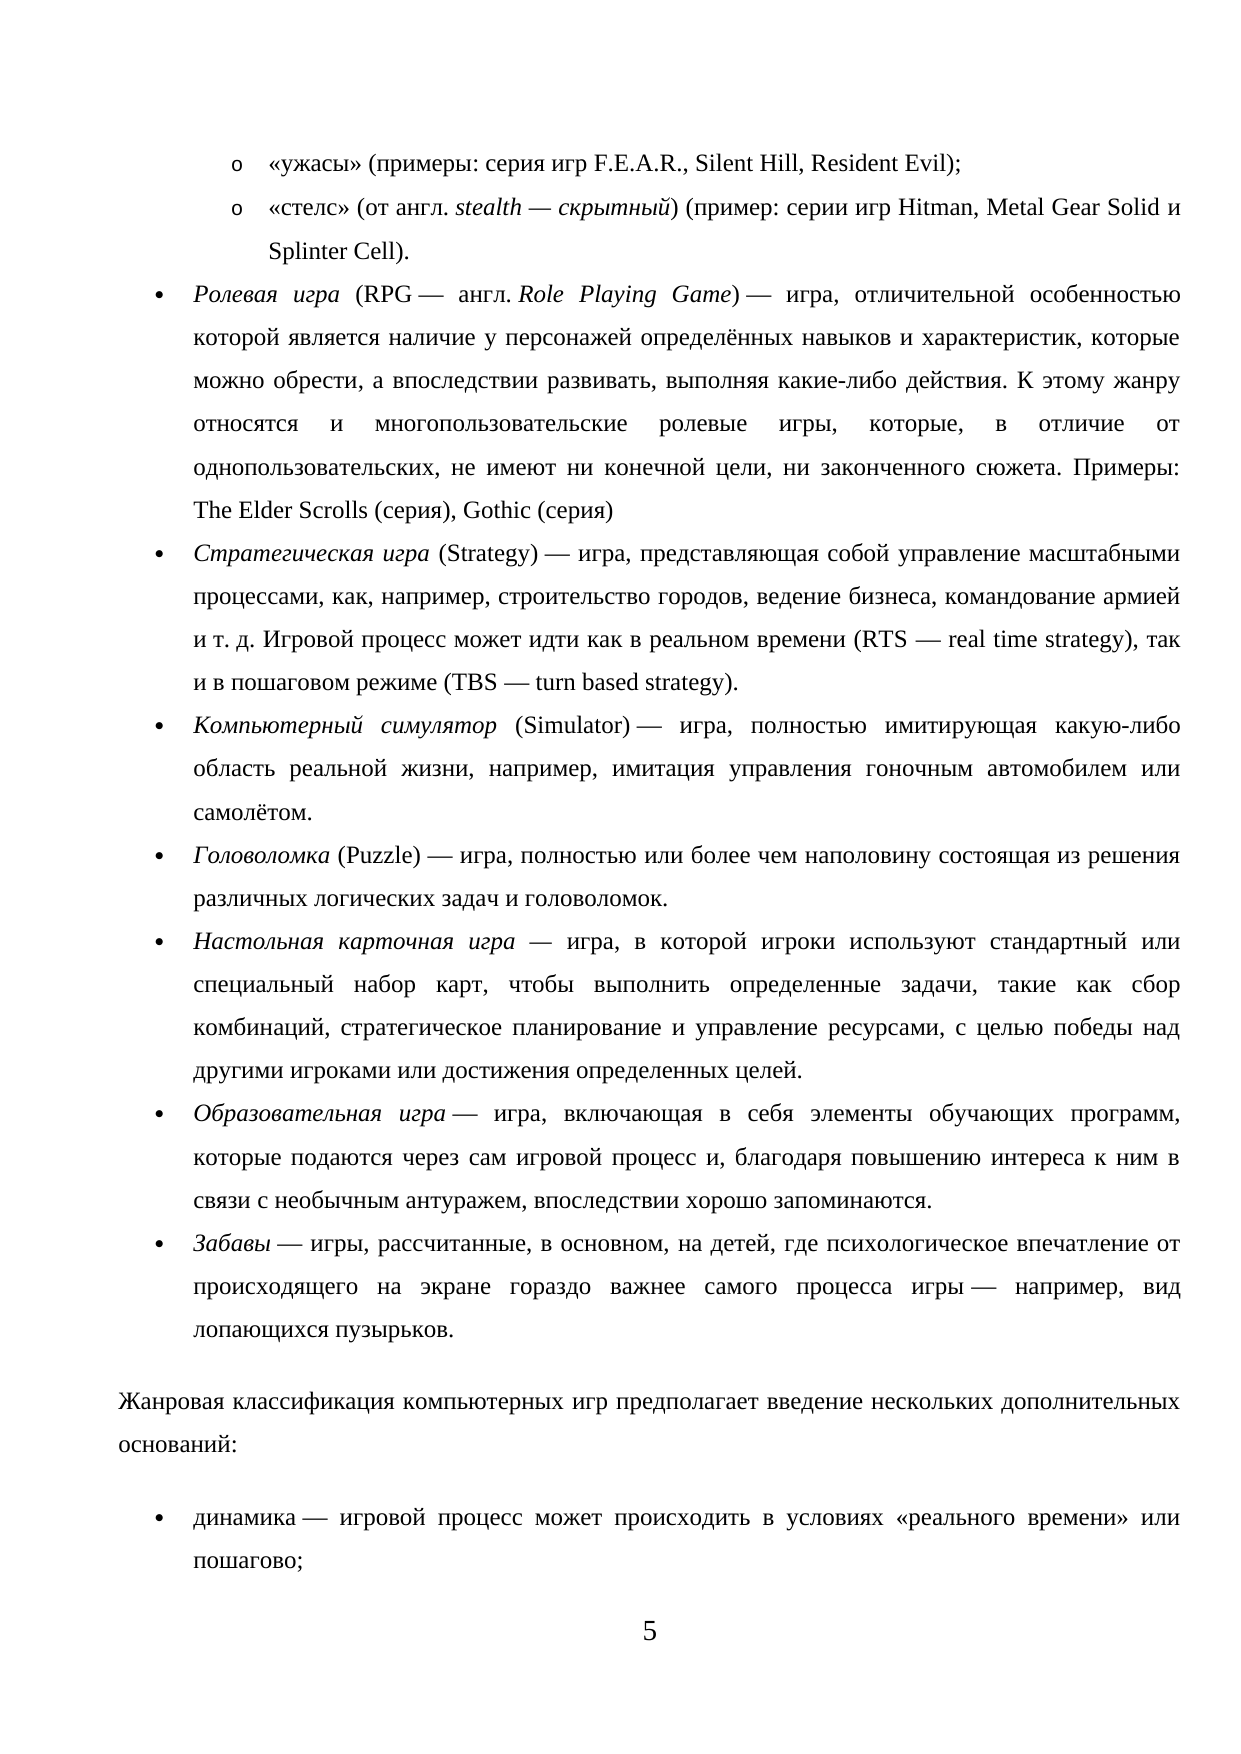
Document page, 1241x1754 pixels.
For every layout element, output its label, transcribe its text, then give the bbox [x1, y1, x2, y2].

list динамика — игровой процесс может происходить в условиях «реального времени» или пошагово; [156, 1502, 1181, 1574]
list Образовательная игра — игра, включающая в себя элементы обучающих программ, которые подаются через сам игровой процесс и, благодаря повышению интереса к ним в связи с необычным антуражем, впоследствии хорошо запоминаются. [156, 1098, 1181, 1213]
list Головоломка (Puzzle) — игра, полностью или более чем наполовину состоящая из решения различных логических задач и головоломок. [156, 840, 1181, 912]
list «стелс» (от англ. stealth — скрытный) (пример: серии игр Hitman, Metal Gear Solid и Splinter Cell). [231, 192, 1181, 265]
list Ролевая игра (RPG — англ. Role Playing Game) — игра, отличительной особенностью которой является наличие у персонажей определённых навыков и характеристик, которые можно обрести, а впоследствии развивать, выполняя какие-либо действия. К этому жанру относятся и многопользовательские ролевые игры, которые, в отличие от однопользовательских, не имеют ни конечной цели, ни законченного сюжета. Примеры: The Elder Scrolls (серия), Gothic (серия) [156, 279, 1181, 523]
list «ужасы» (примеры: серия игр F.E.A.R., Silent Hill, Resident Evil); [231, 148, 1181, 177]
list Забавы — игры, рассчитанные, в основном, на детей, где психологическое впечатление от происходящего на экране гораздо важнее самого процесса игры — например, вид лопающихся пузырьков. [156, 1228, 1181, 1343]
text Жанровая классификация компьютерных игр предполагает введение нескольких дополнительных оснований: [118, 1386, 1181, 1458]
list Стратегическая игра (Strategy) — игра, представляющая собой управление масштабными процессами, как, например, строительство городов, ведение бизнеса, командование армией и т. д. Игровой процесс может идти как в реальном времени (RTS — real time strategy), так и в пошаговом режиме (TBS — turn based strategy). [156, 538, 1181, 696]
list Настольная карточная игра — игра, в которой игроки используют стандартный или специальный набор карт, чтобы выполнить определенные задачи, такие как сбор комбинаций, стратегическое планирование и управление ресурсами, с целью победы над другими игроками или достижения определенных целей. [156, 926, 1181, 1084]
list Компьютерный симулятор (Simulator) — игра, полностью имитирующая какую-либо область реальной жизни, например, имитация управления гоночным автомобилем или самолётом. [156, 710, 1181, 825]
